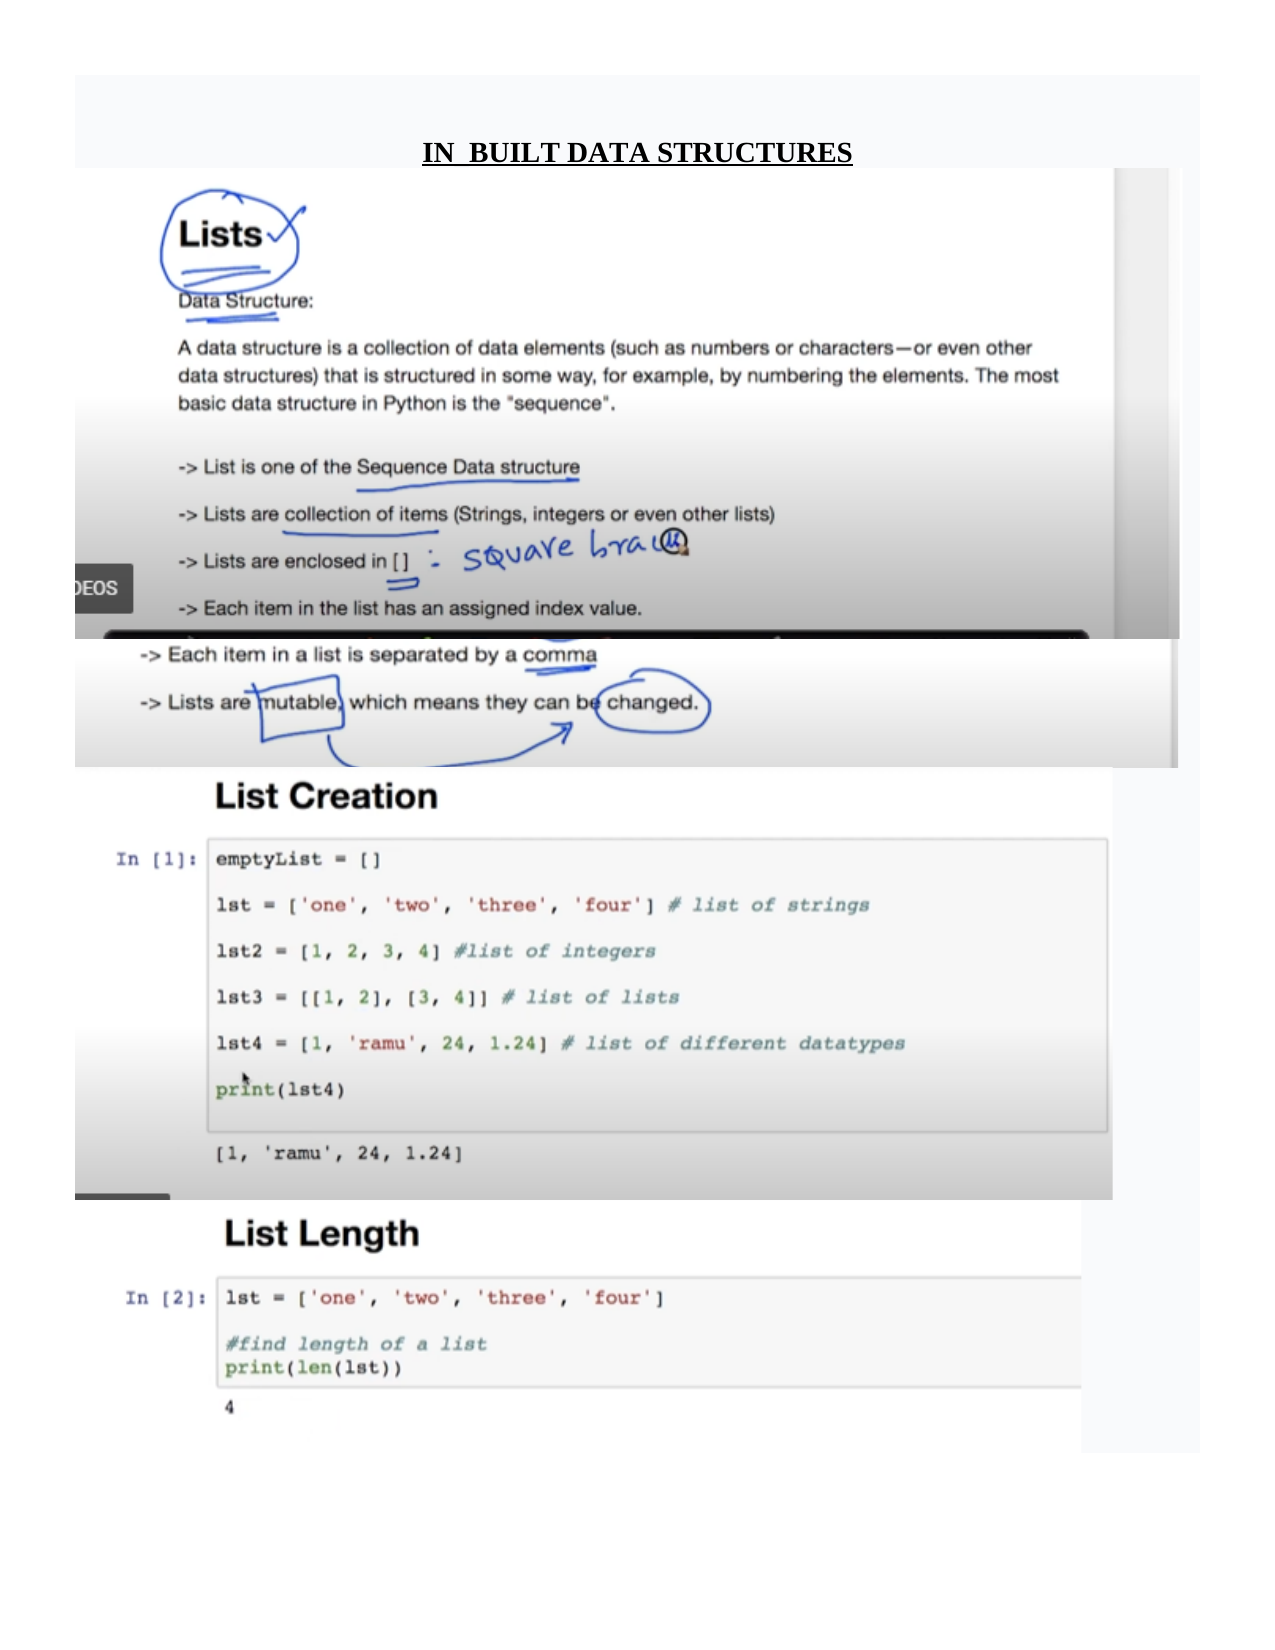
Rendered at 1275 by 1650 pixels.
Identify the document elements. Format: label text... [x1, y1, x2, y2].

picture [75, 168, 1183, 1454]
text IN_BUILT DATA STRUCTURES [75, 122, 1200, 169]
